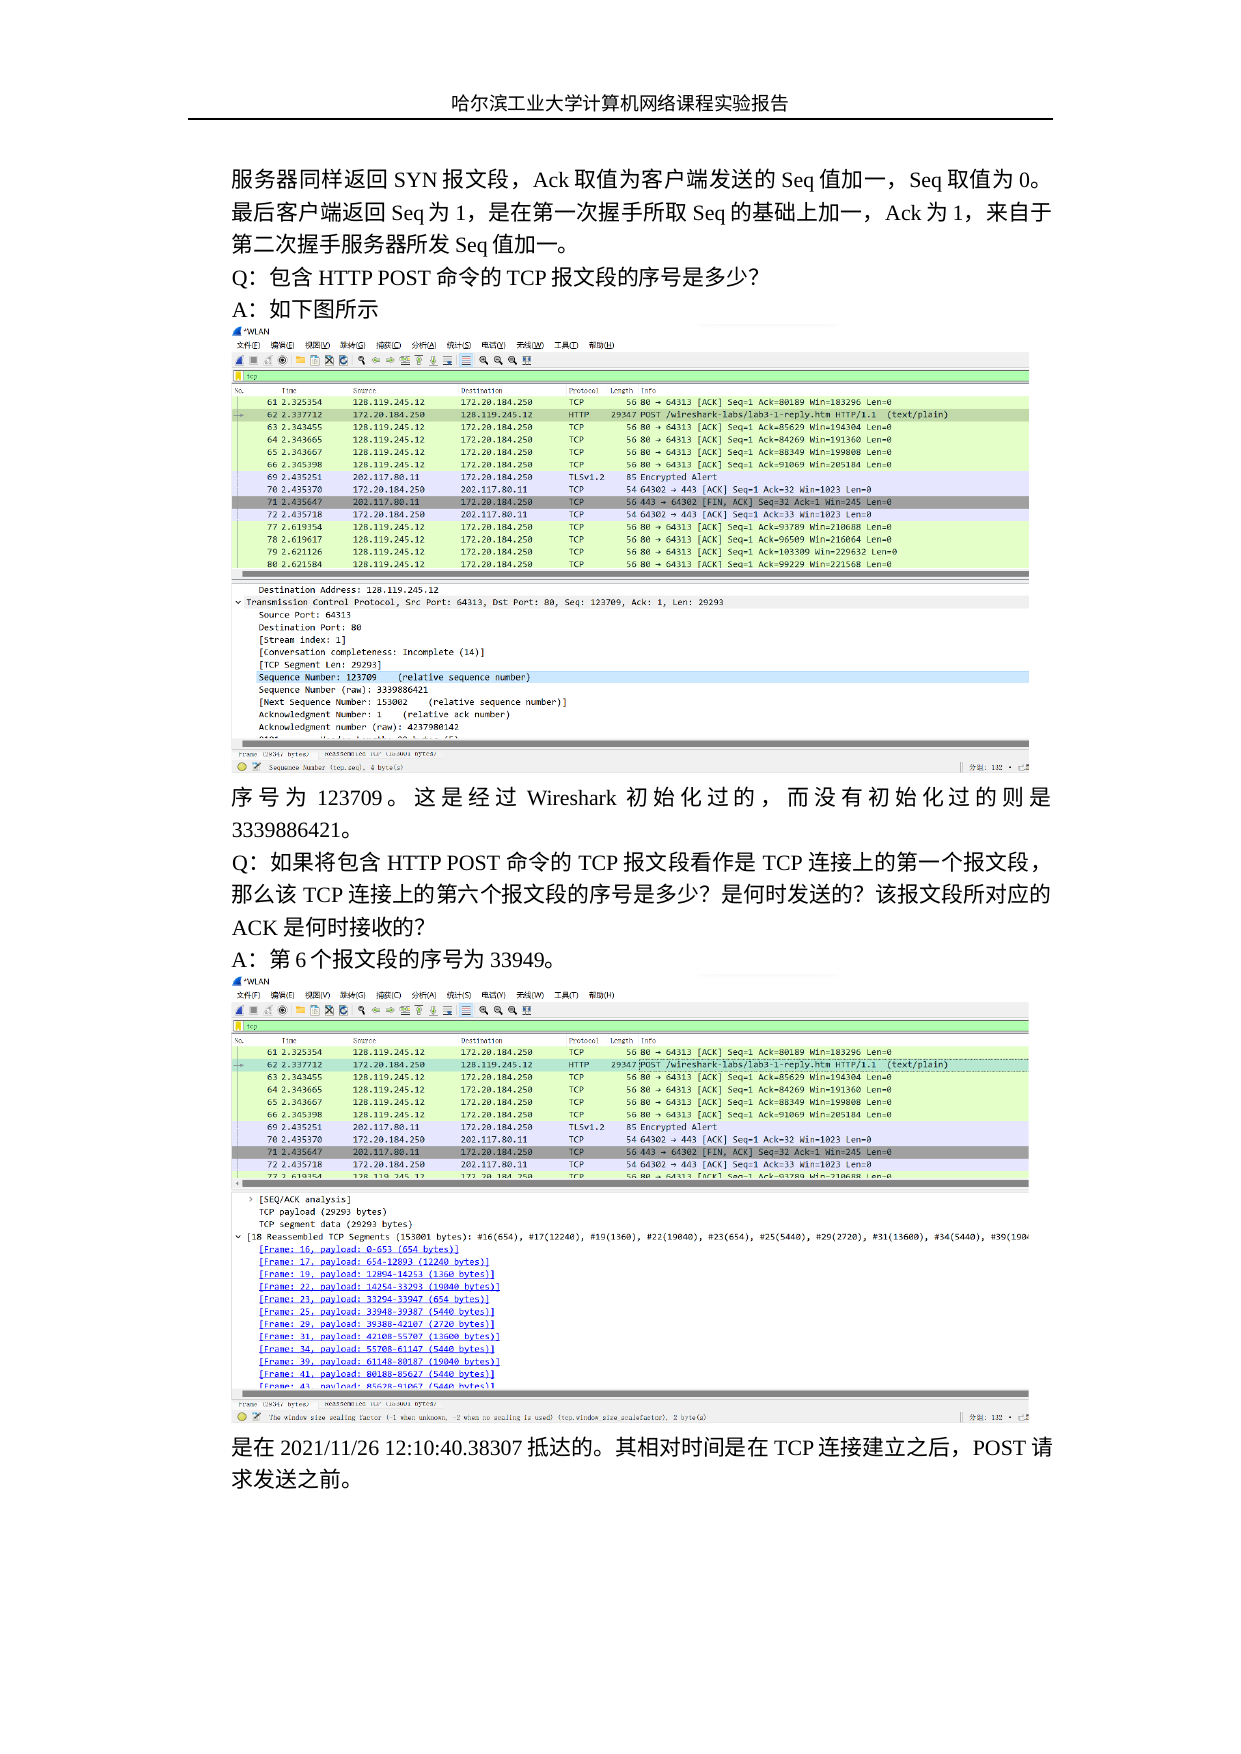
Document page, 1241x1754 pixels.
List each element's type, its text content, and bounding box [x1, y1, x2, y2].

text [232, 162, 1053, 259]
picture [231, 324, 1029, 773]
text 是在2021/11/26 12:10:40.38307抵达的。其相对时间是在TCP连接建立之后，POST请求发送之前。 [231, 1429, 1053, 1494]
text A：如下图所示 [232, 292, 1053, 324]
text Q：如果将包含 HTTP POST 命令的 TCP 报文段看作是 TCP 连接上的第一个报文段，那么该 TCP 连接上的第六个报文段的序号是多少？是何时发送的？该报文段所对应的 ACK 是何时接收的？ [232, 844, 1053, 942]
text A：第6个报文段的序号为33949。 [231, 942, 1053, 974]
text 序号为123709。这是经过Wireshark初始化过的，而没有初始化过的则是3339886421。 [232, 779, 1053, 844]
picture [231, 974, 1029, 1423]
text Q：包含 HTTP POST 命令的 TCP 报文段的序号是多少？ [232, 259, 1053, 292]
